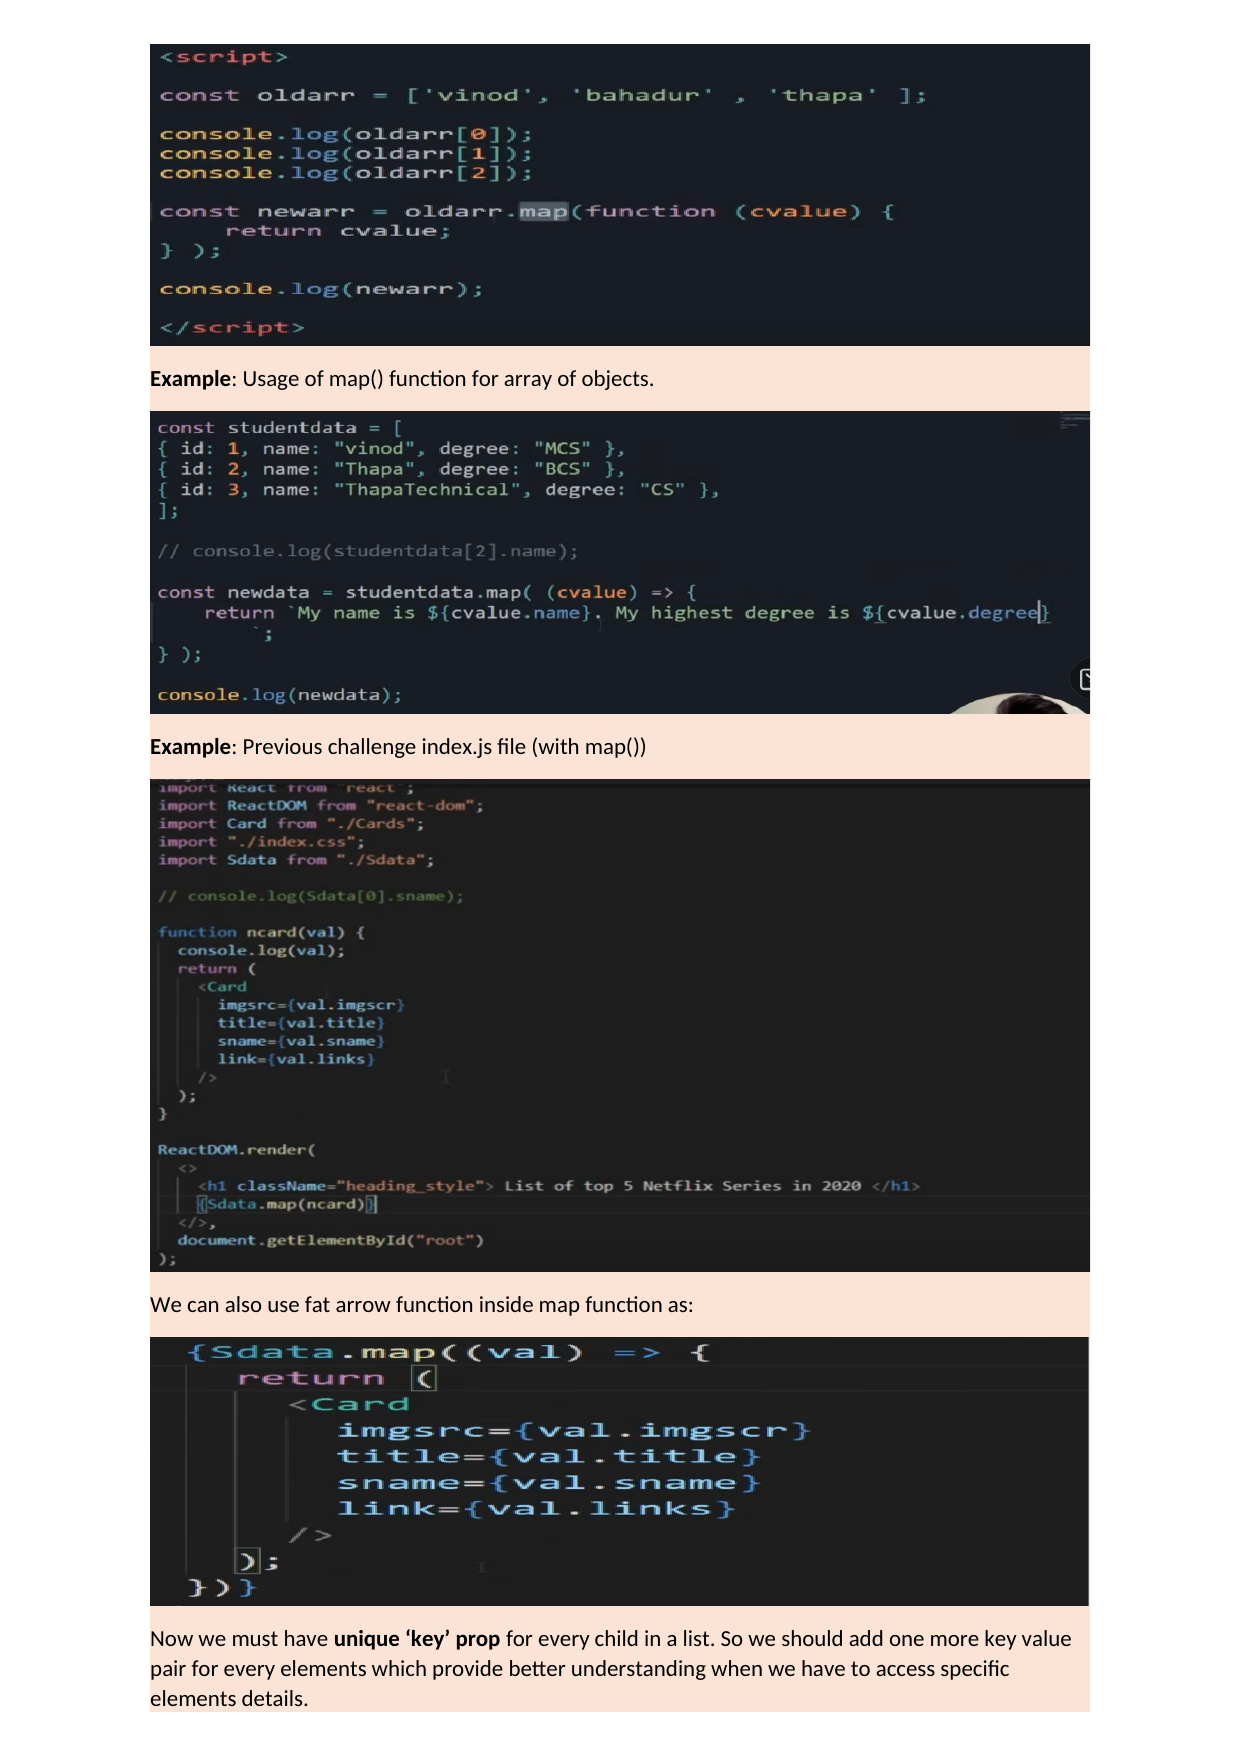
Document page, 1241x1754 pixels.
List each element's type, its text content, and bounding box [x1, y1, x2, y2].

text Now we must have unique ‘key’ prop for every child in a list. So we should add one more key value pair for every elements which provide better understanding when we have to access specific elements details. [150, 1624, 1090, 1712]
picture [150, 1337, 1089, 1606]
picture [150, 44, 1091, 346]
text Example: Previous challenge index.js file (with map()) [150, 732, 1090, 760]
picture [150, 779, 1091, 1272]
text Example: Usage of map() function for array of objects. [150, 364, 1090, 392]
picture [150, 411, 1091, 714]
text We can also use fat arrow function inside map function as: [150, 1290, 1090, 1318]
